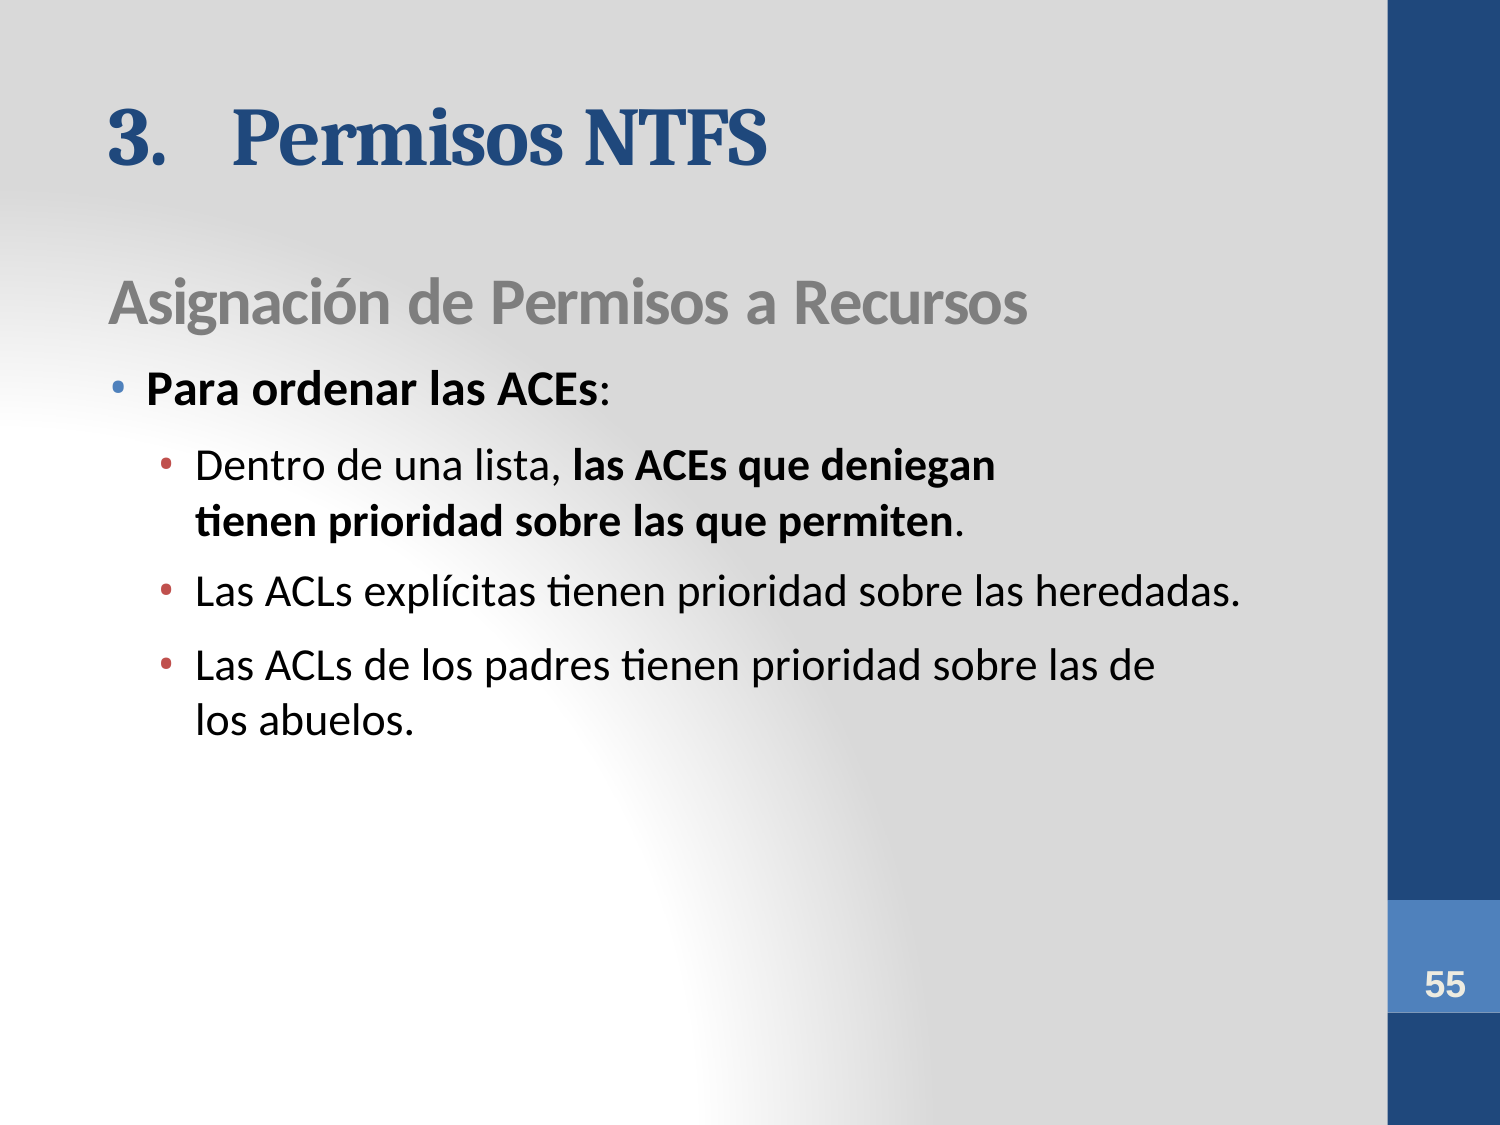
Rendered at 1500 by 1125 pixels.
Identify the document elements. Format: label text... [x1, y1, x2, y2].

picture [0, 0, 1387, 1125]
subtitle Asignación de Permisos a Recursos [109, 260, 1477, 341]
text 55 [62, 962, 1466, 1006]
subtitle Permisos NTFS [109, 91, 1477, 186]
list Las ACLs explícitas tienen prioridad sobre las heredadas. [157, 558, 1477, 620]
list Las ACLs de los padres tienen prioridad sobre las de los abuelos. [157, 631, 1216, 747]
list Dentro de una lista, las ACEs que deniegan tienen prioridad sobre las que permiten. [157, 431, 1125, 547]
list Para ordenar las ACEs: [109, 352, 1477, 420]
